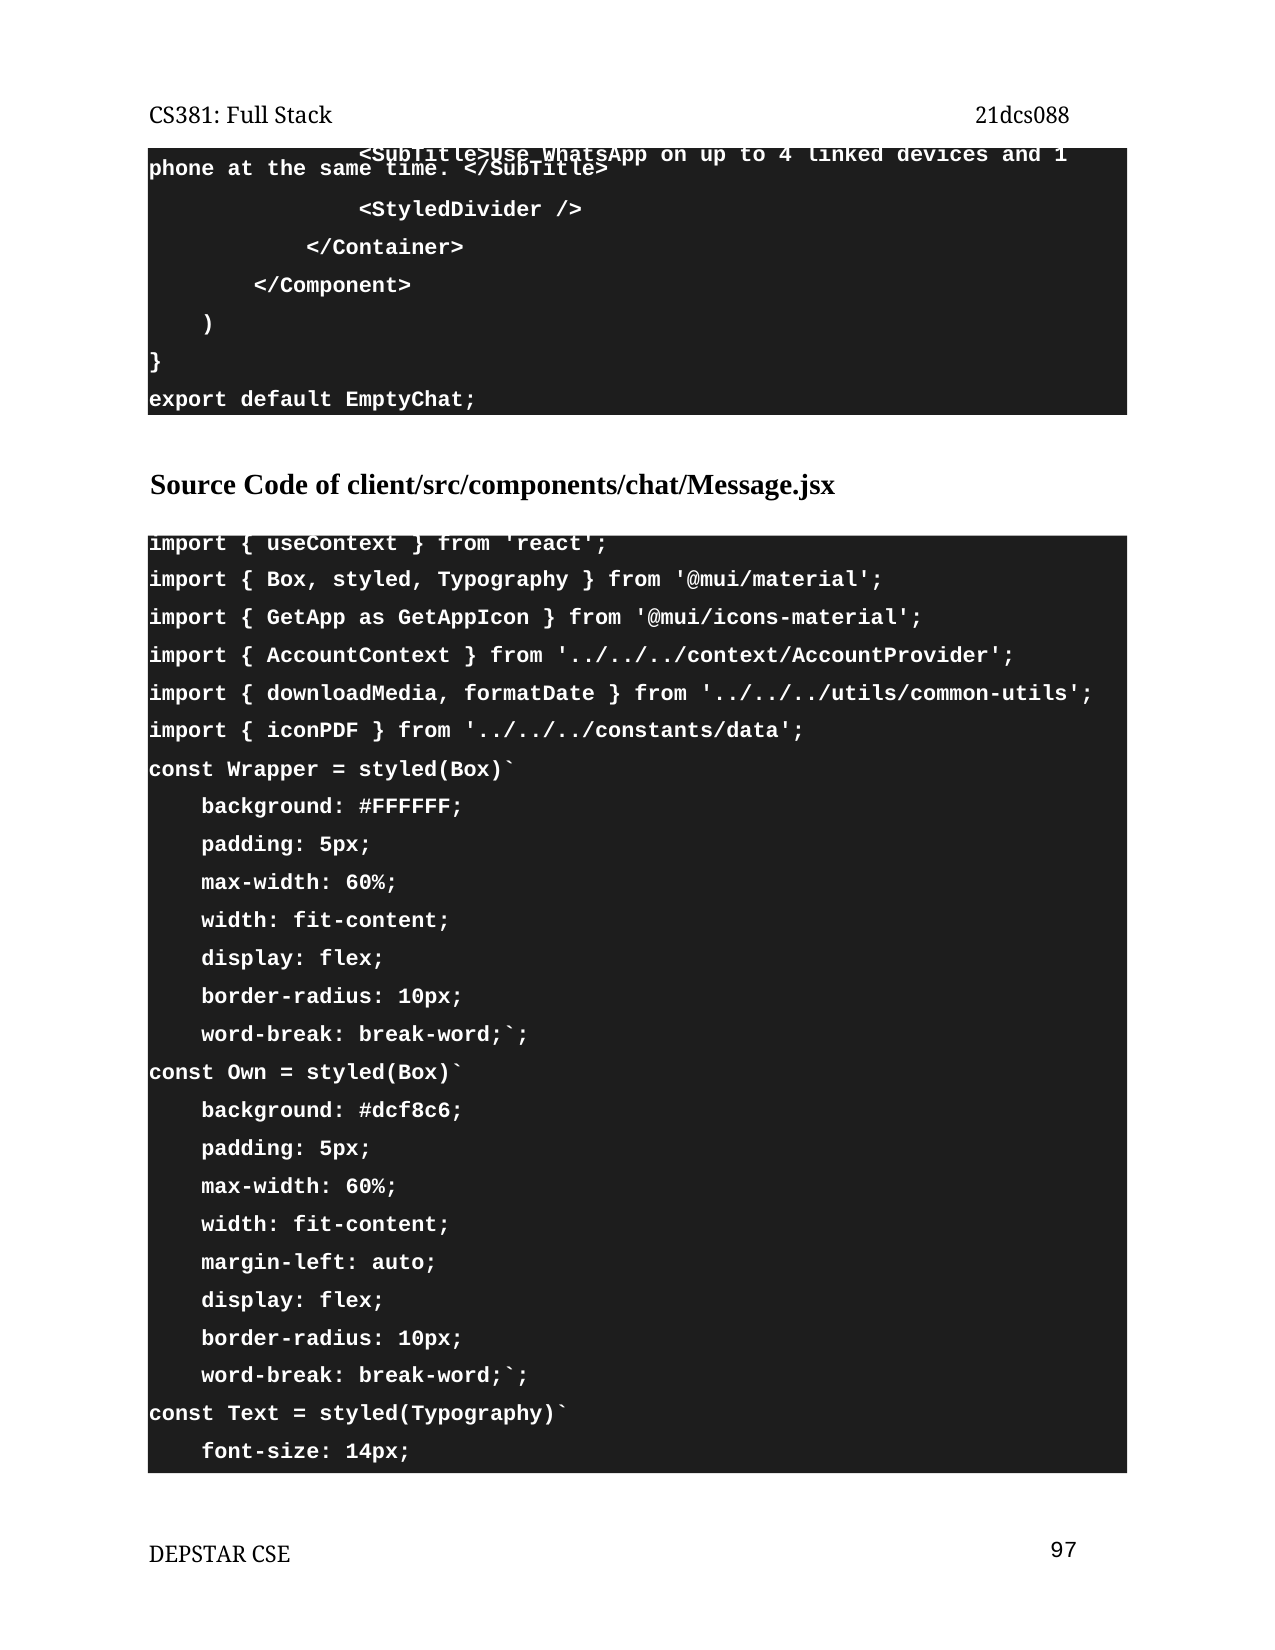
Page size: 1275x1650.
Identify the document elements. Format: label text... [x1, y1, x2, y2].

subtitle Source Code of client/src/components/chat/Message.jsx [150, 467, 1139, 500]
